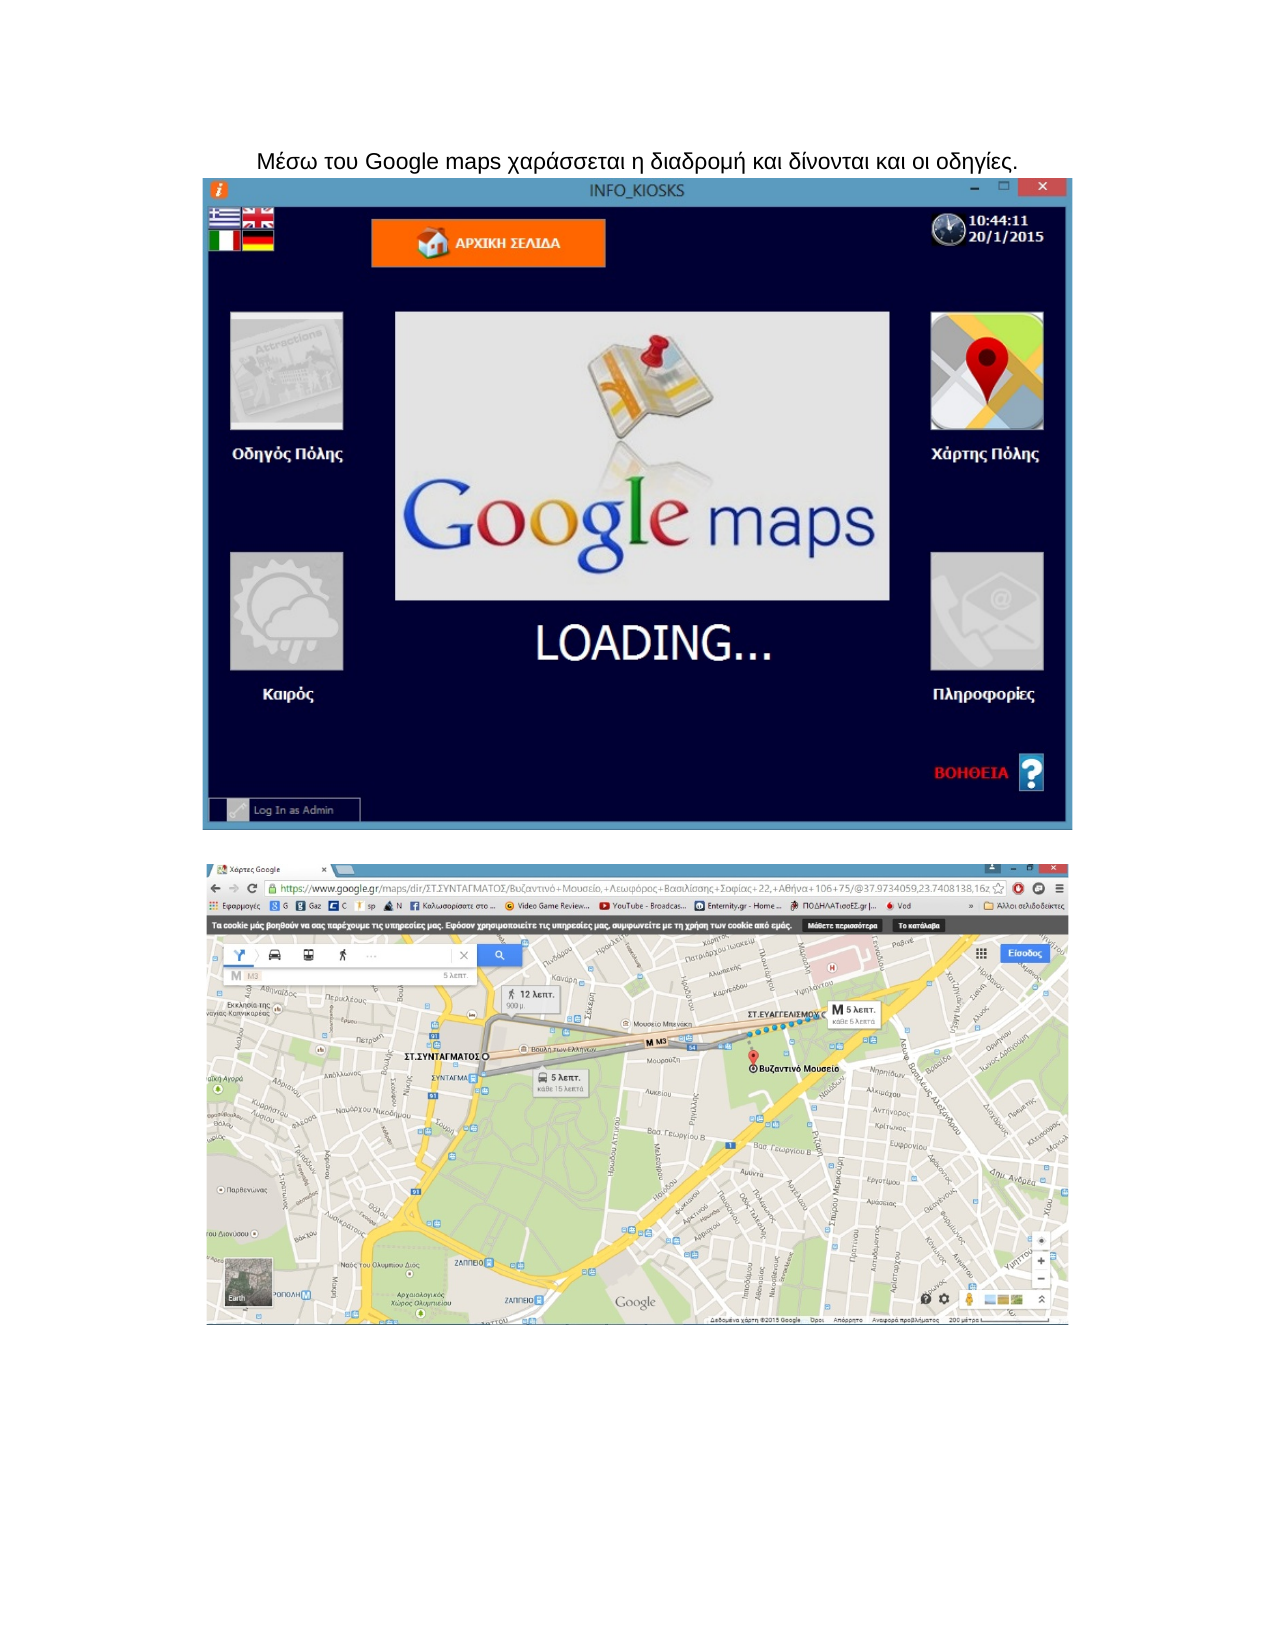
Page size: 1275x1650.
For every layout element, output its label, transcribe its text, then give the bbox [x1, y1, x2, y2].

picture [202, 178, 1073, 830]
text Μέσω του Google maps χαράσσεται η διαδρομή και δίνονται και οι οδηγίες. [118, 148, 1157, 175]
picture [206, 864, 1069, 1325]
